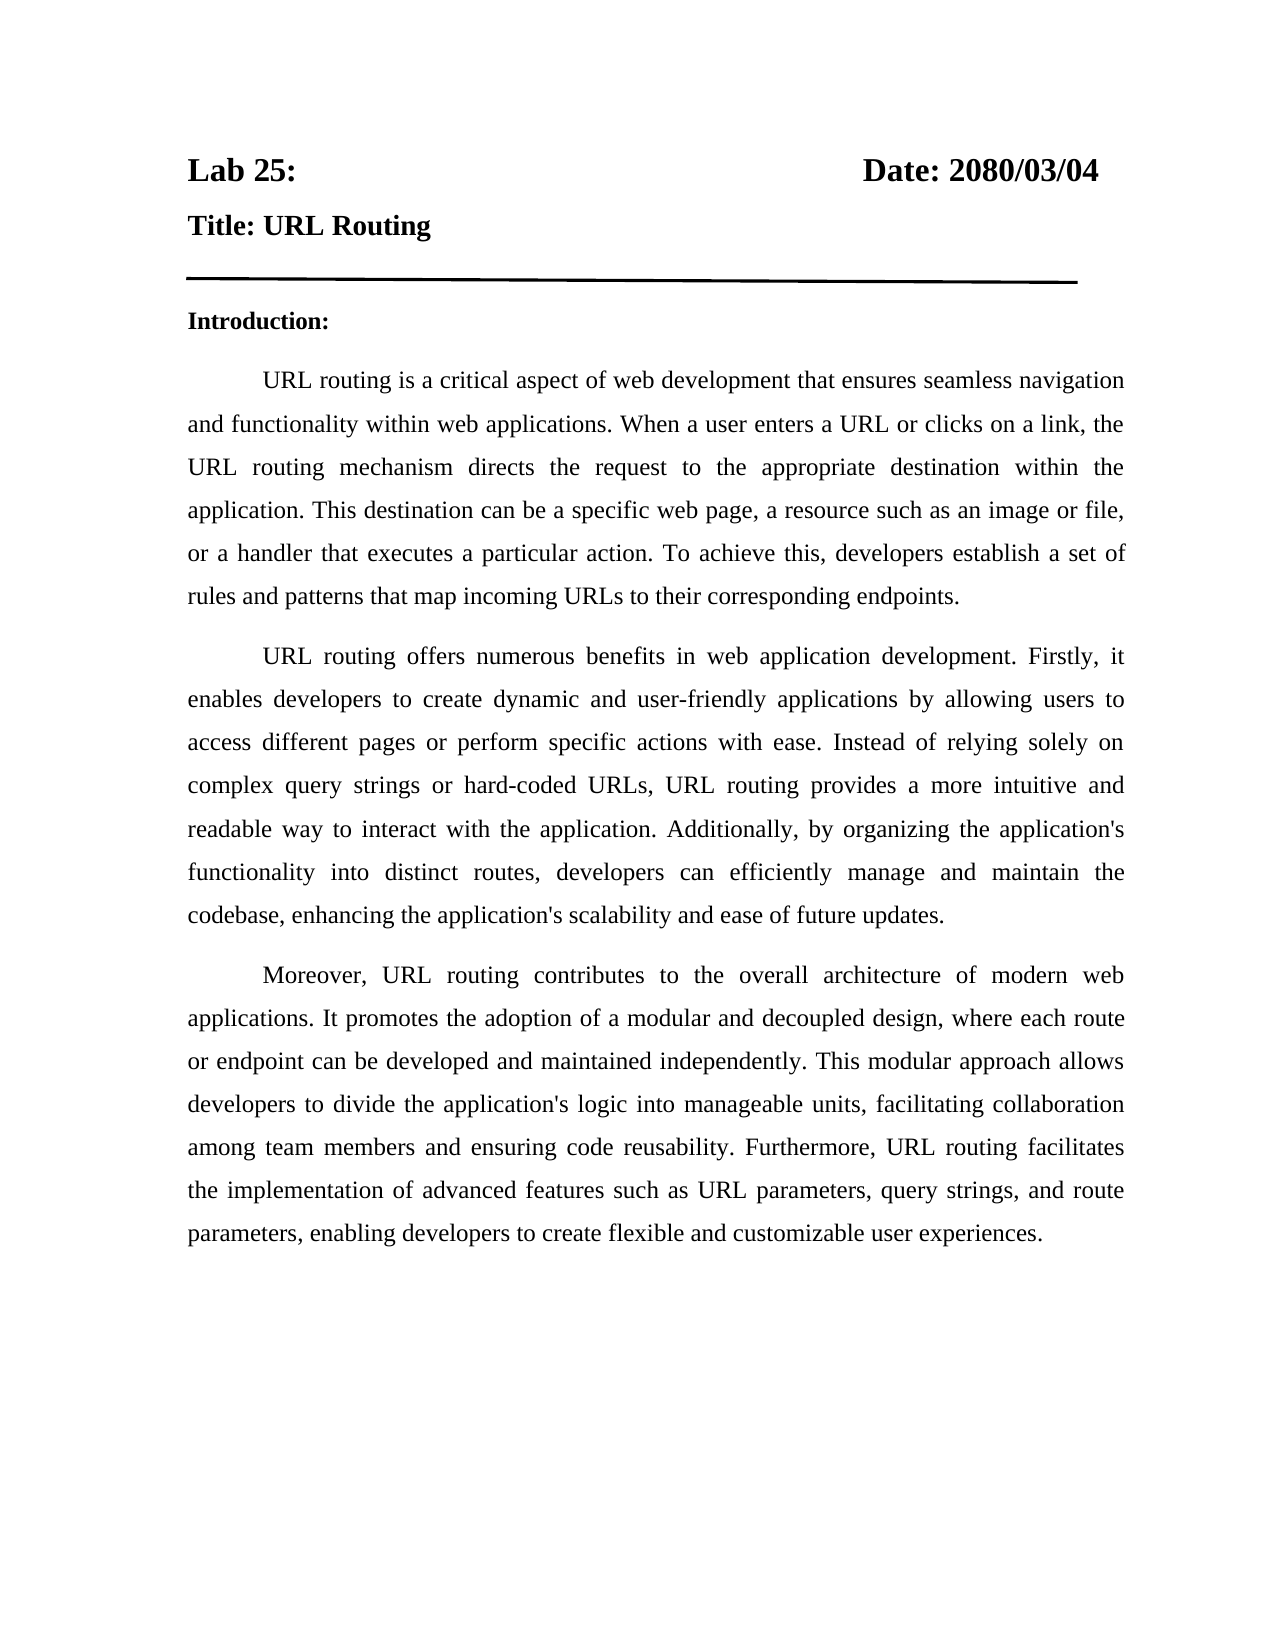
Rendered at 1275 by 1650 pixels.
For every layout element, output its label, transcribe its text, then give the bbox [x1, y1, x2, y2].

text URL routing is a critical aspect of web development that ensures seamless navigation and functionality within web applications. When a user enters a URL or clicks on a link, the URL routing mechanism directs the request to the appropriate destination within the application. This destination can be a specific web page, a resource such as an image or file, or a handler that executes a particular action. To achieve this, developers establish a set of rules and patterns that map incoming URLs to their corresponding endpoints. [187, 366, 1126, 610]
subtitle Title: URL Routing [187, 208, 1162, 242]
text Moreover, URL routing contributes to the overall architecture of modern web applications. It promotes the adoption of a modular and decoupled design, where each route or endpoint can be developed and maintained independently. This modular approach allows developers to divide the application's logic into manageable units, facilitating collaboration among team members and ensuring code reusability. Furthermore, URL routing facilitates the implementation of advanced features such as URL parameters, query strings, and route parameters, enabling developers to create flexible and customizable user experiences. [187, 960, 1125, 1247]
text Introduction: [187, 306, 1162, 335]
subtitle Lab 25: Date: 2080/03/04 [187, 150, 1162, 188]
text URL routing offers numerous benefits in web application development. Firstly, it enables developers to create dynamic and user-friendly applications by allowing users to access different pages or perform specific actions with ease. Instead of relying solely on complex query strings or hard-coded URLs, URL routing provides a more intuitive and readable way to interact with the application. Additionally, by organizing the application's functionality into distinct routes, developers can efficiently manage and maintain the codebase, enhancing the application's scalability and ease of future updates. [187, 641, 1126, 929]
